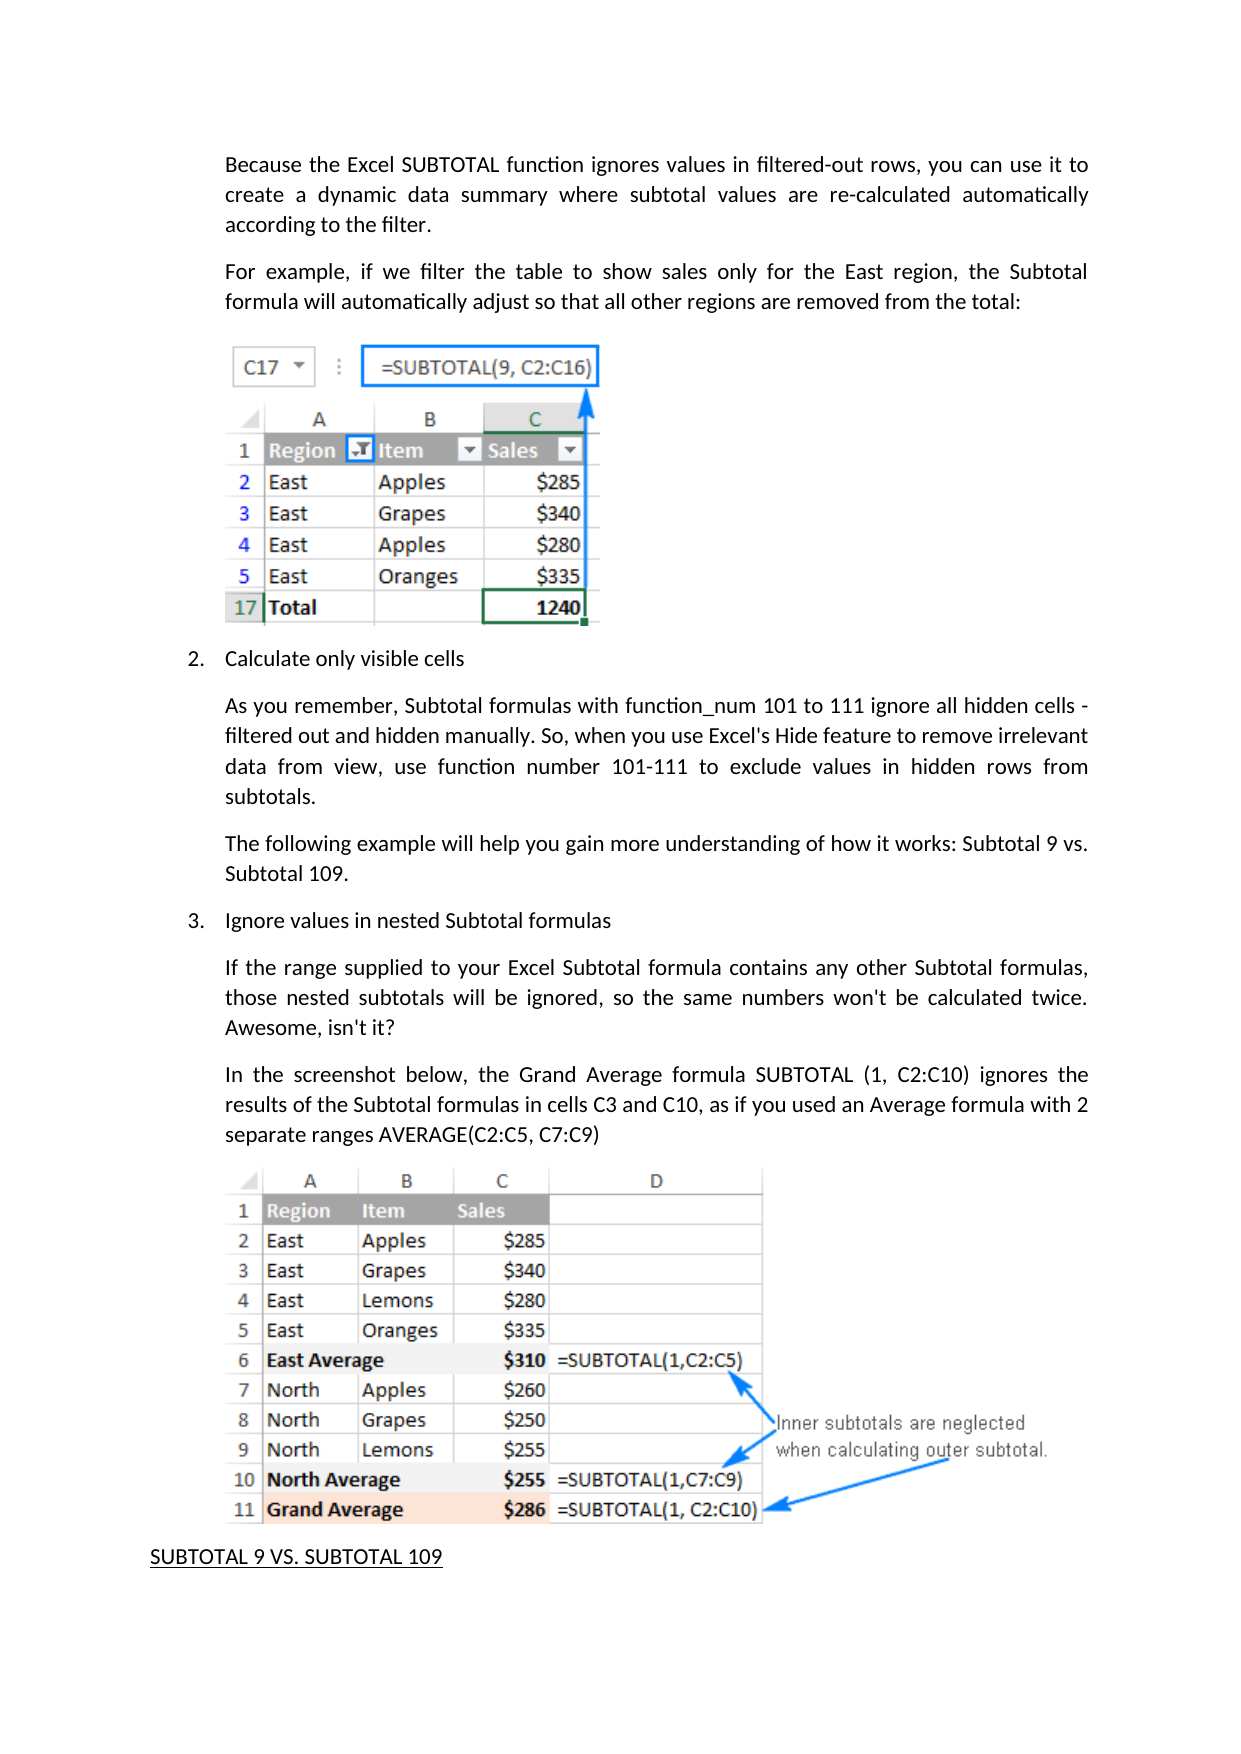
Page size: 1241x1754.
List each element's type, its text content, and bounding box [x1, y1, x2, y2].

list Ignore values in nested Subtotal formulas [187, 906, 1090, 934]
text In the screenshot below, the Grand Average formula SUBTOTAL (1, C2:C10) ignores the results of the Subtotal formulas in cells C3 and C10, as if you used an Average formula with 2 separate ranges AVERAGE(C2:C5, C7:C9) [225, 1060, 1090, 1148]
list Calculate only visible cells [187, 644, 1090, 672]
text If the range supplied to your Excel Subtotal formula contains any other Subtotal formulas, those nested subtotals will be ignored, so the same numbers won't be calculated twice. Awesome, isn't it? [225, 953, 1090, 1041]
text Because the Excel SUBTOTAL function ignores values in filtered-out rows, you can use it to create a dynamic data summary where subtotal values are re-calculated automatically according to the filter. [225, 150, 1090, 238]
text For example, if we filter the table to show sales only for the East region, the Subtotal formula will automatically adjust so that all other regions are removed from the total: [225, 257, 1090, 316]
picture [225, 1167, 1057, 1524]
text The following example will help you gain more understanding of how it works: Subtotal 9 vs. Subtotal 109. [225, 829, 1090, 887]
text SUBTOTAL 9 VS. SUBTOTAL 109 [150, 1542, 1090, 1571]
text As you remember, Subtotal formulas with function_num 101 to 111 ignore all hidden cells - filtered out and hidden manually. So, when you use Excel's Hide feature to remove irrelevant data from view, use function number 101-111 to exclude values in hidden rows from subtotals. [225, 691, 1090, 810]
picture [225, 334, 600, 626]
